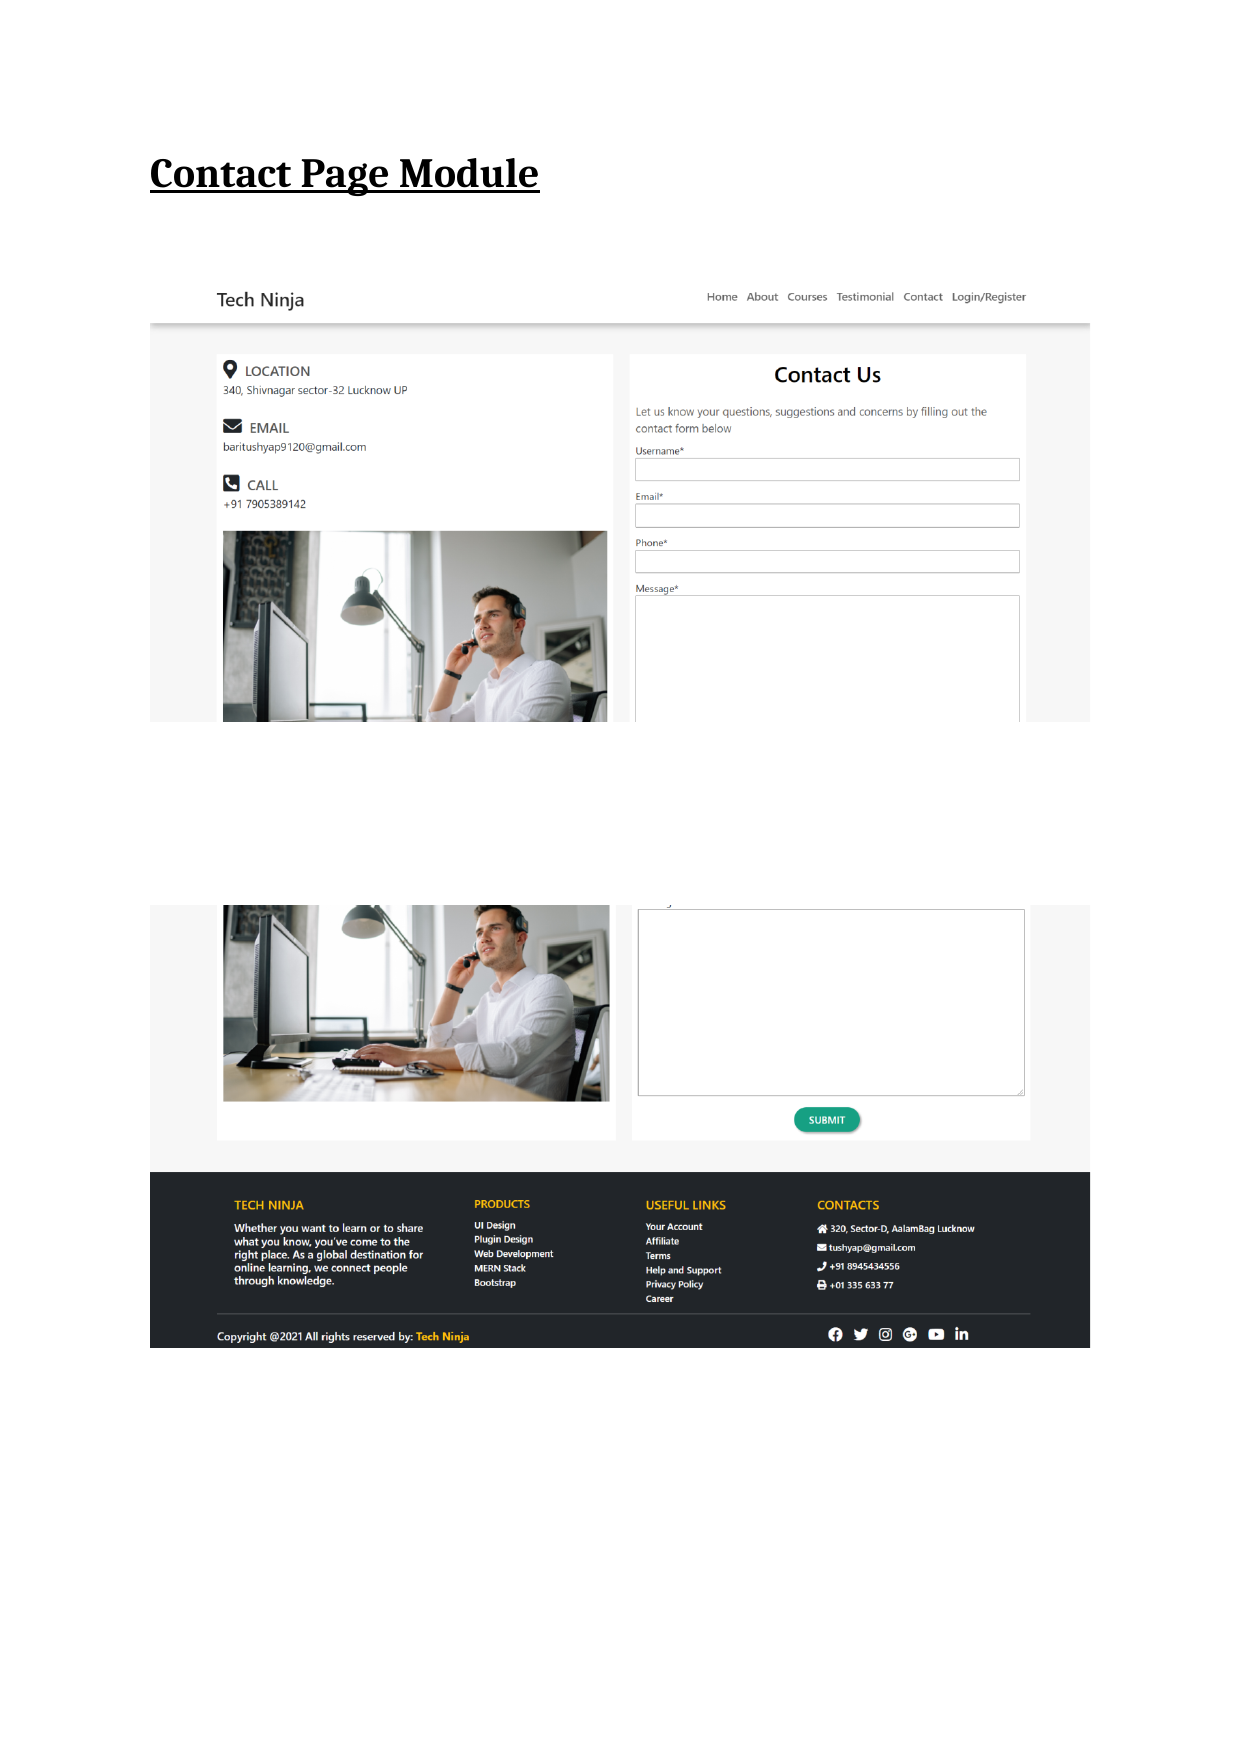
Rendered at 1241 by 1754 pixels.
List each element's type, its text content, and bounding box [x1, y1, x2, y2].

picture [150, 905, 1091, 1348]
picture [150, 278, 1091, 722]
text Contact Page Module [150, 150, 1090, 198]
